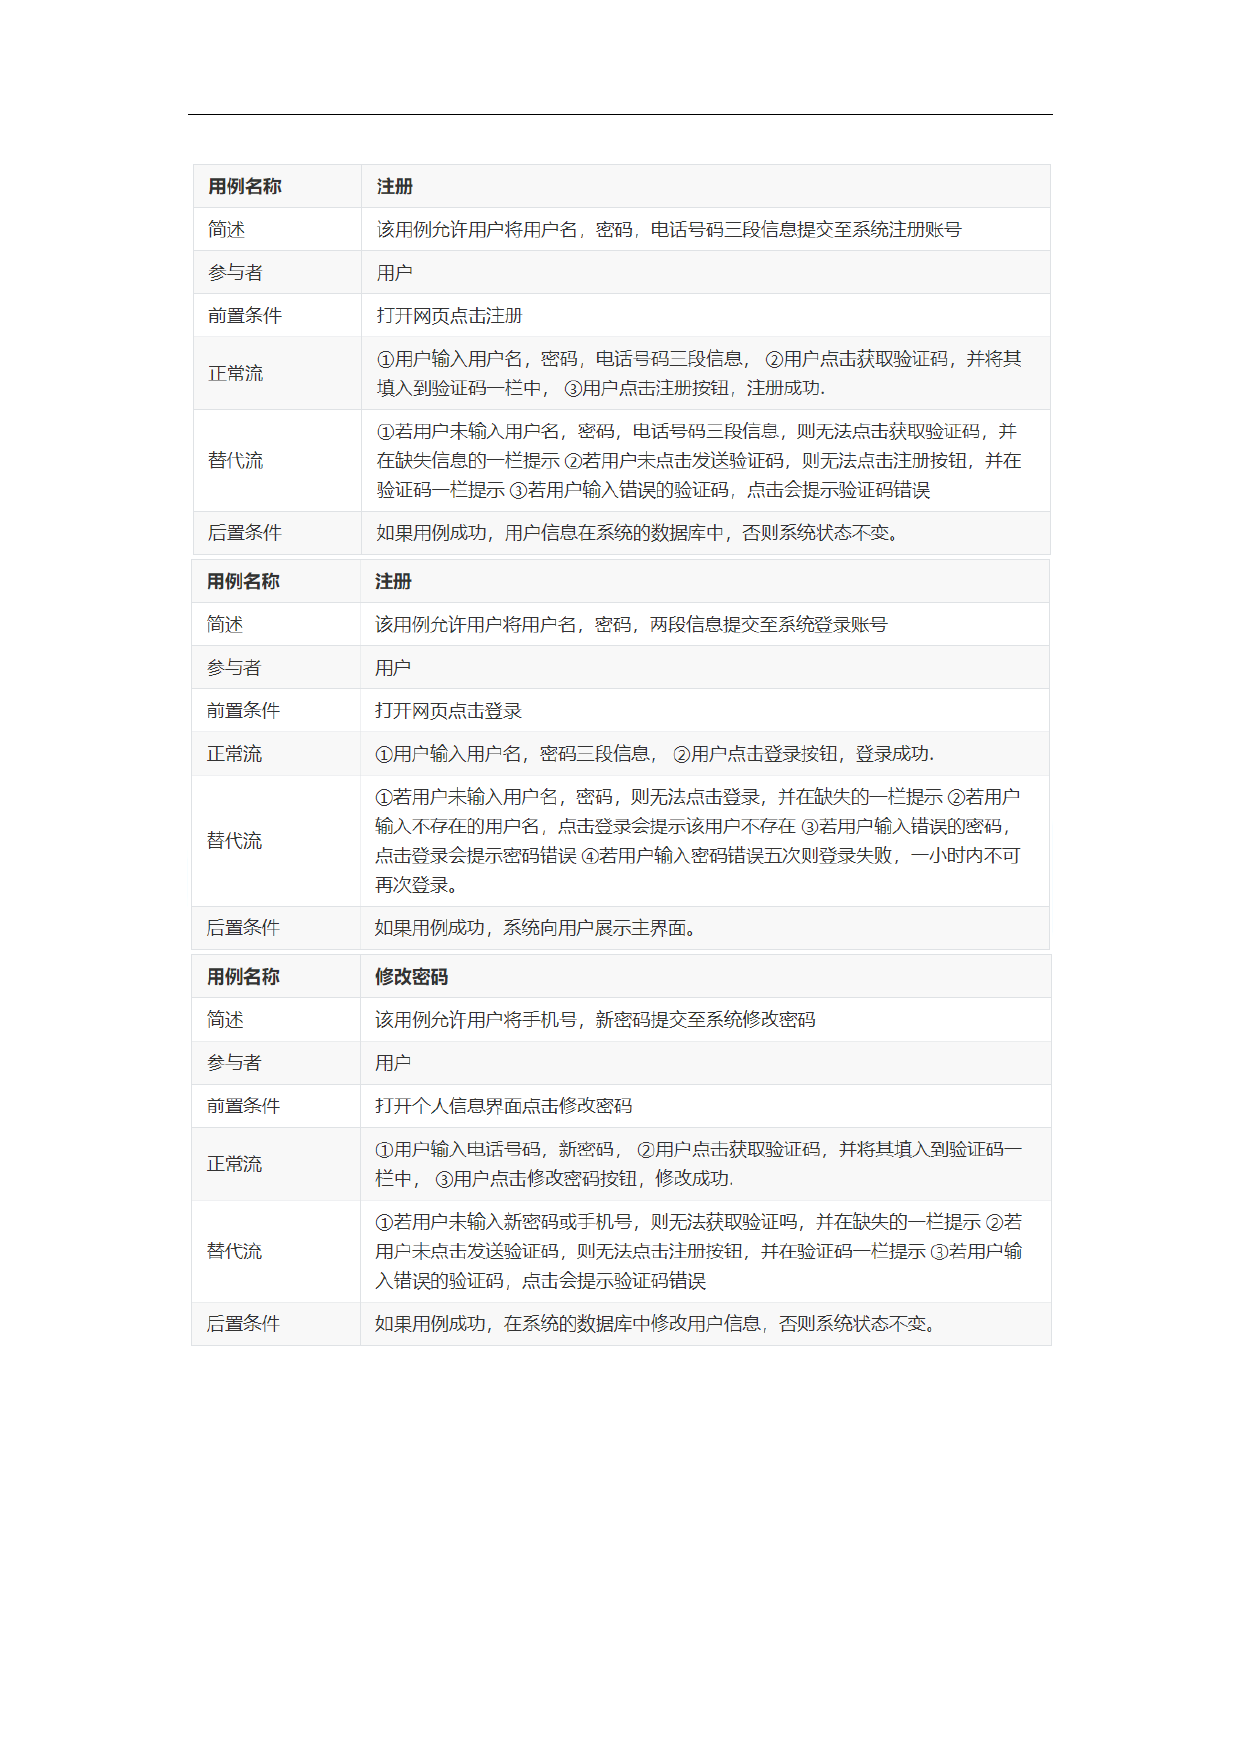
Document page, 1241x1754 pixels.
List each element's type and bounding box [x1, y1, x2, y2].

picture [187, 162, 1053, 1348]
